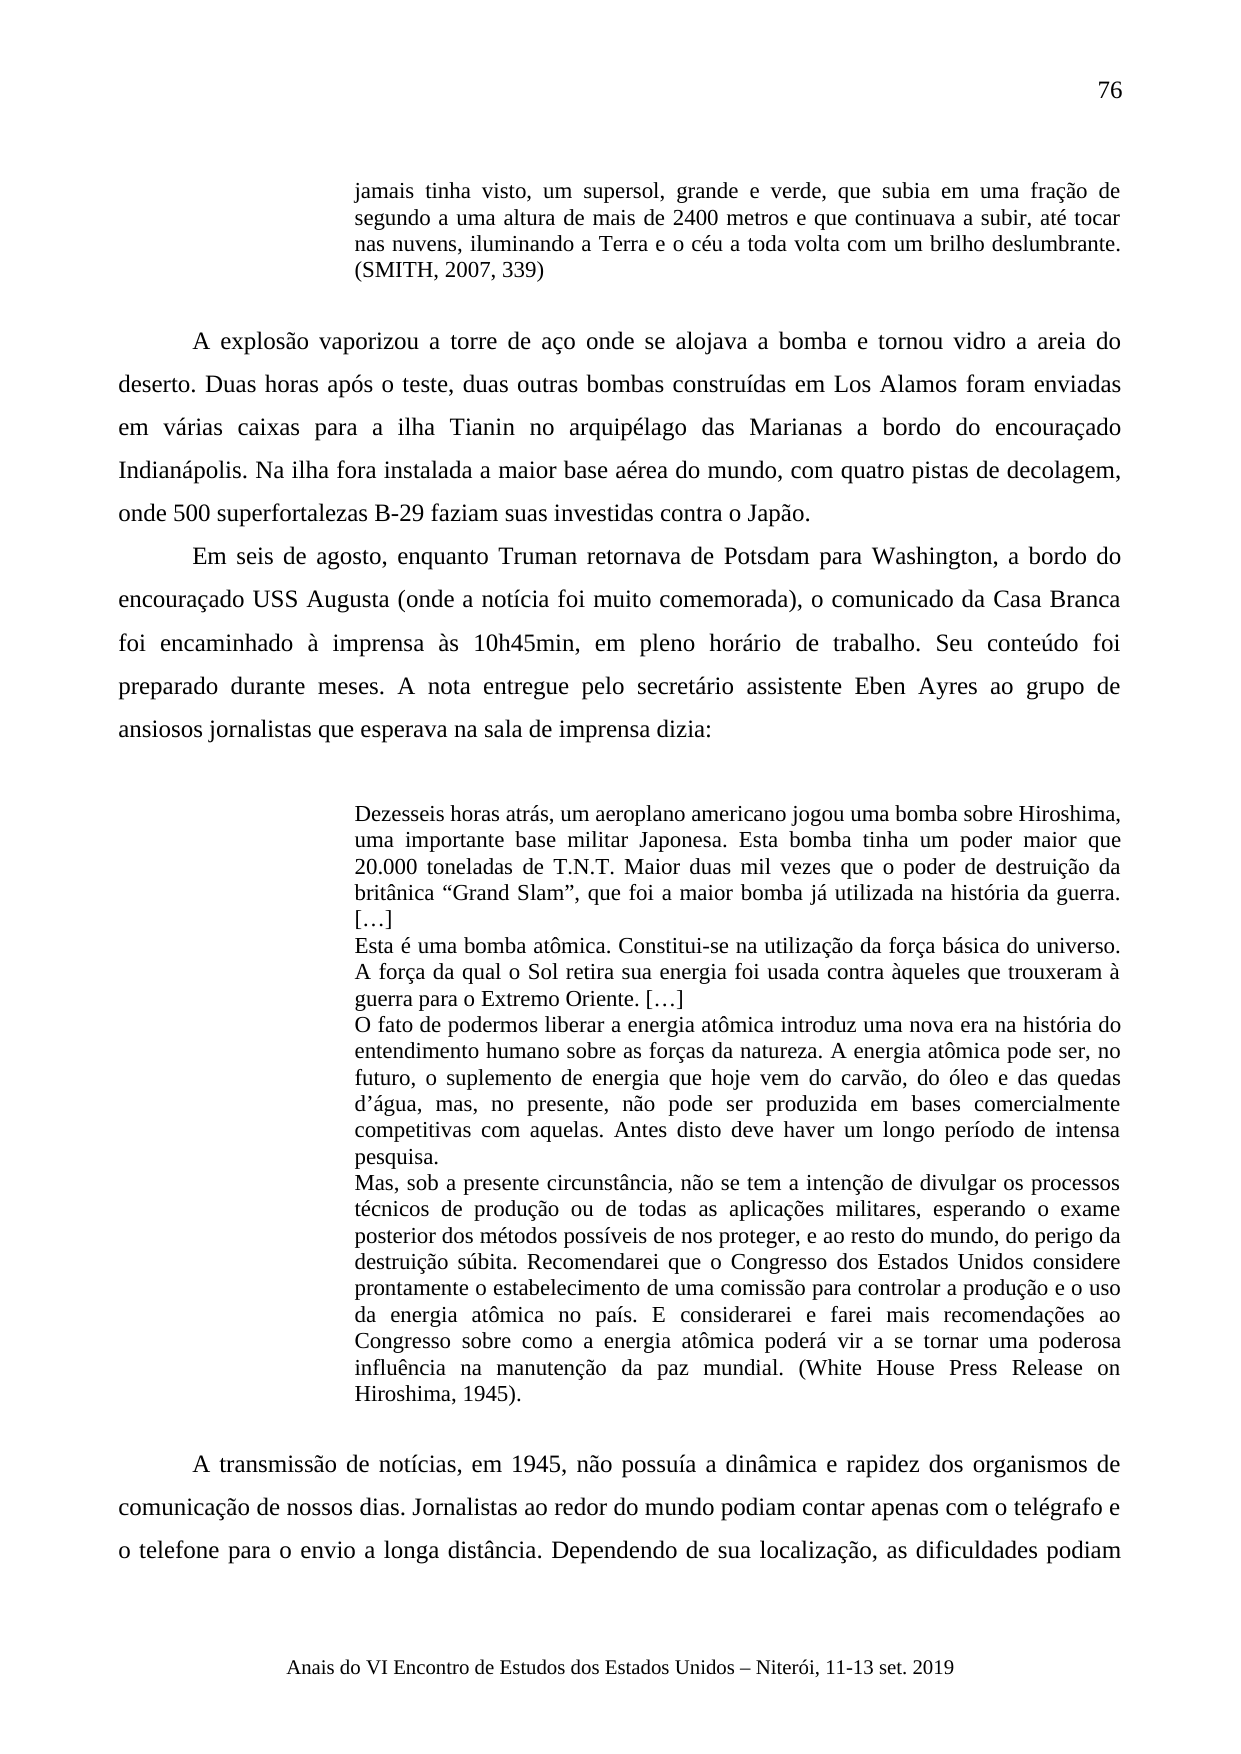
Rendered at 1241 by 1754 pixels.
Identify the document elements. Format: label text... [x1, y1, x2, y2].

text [118, 1449, 1122, 1564]
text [354, 177, 1122, 283]
text Em seis de agosto, enquanto Truman retornava de Potsdam para Washington, a bordo do encouraçado USS Augusta (onde a notícia foi muito comemorada), o comunicado da Casa Branca foi encaminhado à imprensa às 10h45min, em pleno horário de trabalho. Seu conteúdo foi preparado durante meses. A nota entregue pelo secretário assistente Eben Ayres ao grupo de ansiosos jornalistas que esperava na sala de imprensa dizia: [118, 541, 1122, 743]
text A explosão vaporizou a torre de aço onde se alojava a bomba e tornou vidro a areia do deserto. Duas horas após o teste, duas outras bombas construídas em Los Alamos foram enviadas em várias caixas para a ilha Tianin no arquipélago das Marianas a bordo do encouraçado Indianápolis. Na ilha fora instalada a maior base aérea do mundo, com quatro pistas de decolagem, onde 500 superfortalezas B-29 faziam suas investidas contra o Japão. [118, 326, 1122, 527]
text O fato de podermos liberar a energia atômica introduz uma nova era na história do entendimento humano sobre as forças da natureza. A energia atômica pode ser, no futuro, o suplemento de energia que hoje vem do carvão, do óleo e das quedas d’água, mas, no presente, não pode ser produzida em bases comercialmente competitivas com aquelas. Antes disto deve haver um longo período de intensa pesquisa. [354, 1011, 1122, 1169]
text Esta é uma bomba atômica. Constitui-se na utilização da força básica do universo. A força da qual o Sol retira sua energia foi usada contra àqueles que trouxeram à guerra para o Extremo Oriente. […] [354, 932, 1122, 1011]
text Dezesseis horas atrás, um aeroplano americano jogou uma bomba sobre Hiroshima, uma importante base militar Japonesa. Esta bomba tinha um poder maior que 20.000 toneladas de T.N.T. Maior duas mil vezes que o poder de destruição da britânica “Grand Slam”, que foi a maior bomba já utilizada na história da guerra. […] [354, 800, 1122, 932]
text Mas, sob a presente circunstância, não se tem a intenção de divulgar os processos técnicos de produção ou de todas as aplicações militares, esperando o exame posterior dos métodos possíveis de nos proteger, e ao resto do mundo, do perigo da destruição súbita. Recomendarei que o Congresso dos Estados Unidos considere prontamente o estabelecimento de uma comissão para controlar a produção e o uso da energia atômica no país. E considerarei e farei mais recomendações ao Congresso sobre como a energia atômica poderá vir a se tornar uma poderosa influência na manutenção da paz mundial. (White House Press Release on Hiroshima, 1945). [354, 1169, 1122, 1406]
